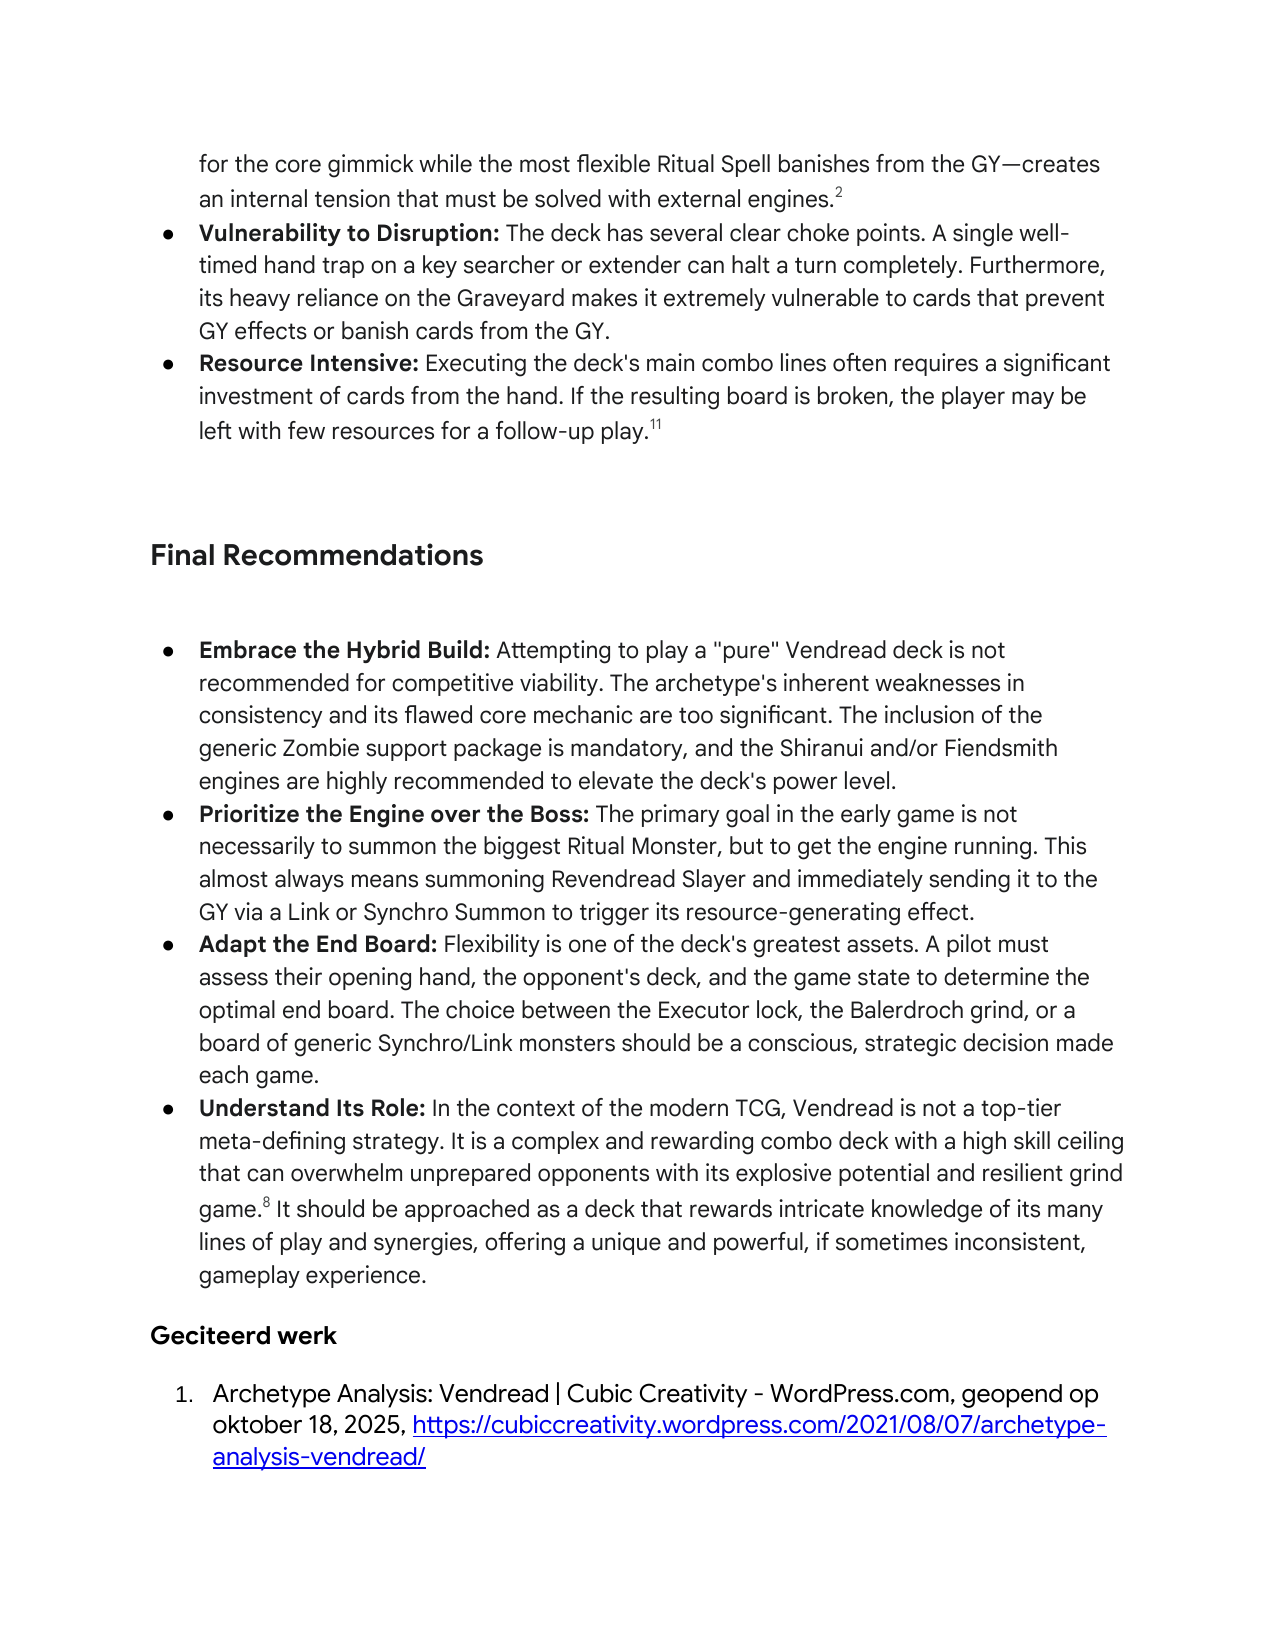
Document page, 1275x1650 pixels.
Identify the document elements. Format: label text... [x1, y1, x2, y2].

list Adapt the End Board: Flexibility is one of the deck's greatest assets. A pilot must assess their opening hand, the opponent's deck, and the game state to determine the optimal end board. The choice between the Executor lock, the Balerdroch grind, or a board of generic Synchro/Link monsters should be a conscious, strategic decision made each game. [161, 931, 1125, 1090]
list Prioritize the Engine over the Boss: The primary goal in the early game is not necessarily to summon the biggest Ritual Monster, but to get the engine running. This almost always means summoning Revendread Slayer and immediately sending it to the GY via a Link or Synchro Summon to trigger its resource-generating effect. [161, 800, 1125, 927]
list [161, 150, 1125, 214]
list Vulnerability to Disruption: The deck has several clear choke points. A single well-timed hand trap on a key searcher or extender can halt a turn completely. Furthermore, its heavy reliance on the Graveyard makes it extremely vulnerable to cards that prevent GY effects or banish cards from the GY. [161, 219, 1125, 346]
subtitle Final Recommendations [150, 537, 1125, 573]
list Embrace the Hybrid Build: Attempting to play a "pure" Vendread deck is not recommended for competitive viability. The archetype's inherent weaknesses in consistency and its flawed core mechanic are too significant. The inclusion of the generic Zombie support package is mandatory, and the Shiranui and/or Fiendsmith engines are highly recommended to elevate the deck's power level. [161, 636, 1125, 796]
list Resource Intensive: Executing the deck's main combo lines often requires a significant investment of cards from the hand. If the resulting board is broken, the player may be left with few resources for a follow-up play.11 [161, 350, 1125, 447]
list Archetype Analysis: Vendread | Cubic Creativity - WordPress.com, geopend op oktober 18, 2025, https://cubiccreativity.wordpress.com/2021/08/07/archetype-analysis-vendread/ [175, 1378, 1125, 1472]
subtitle Geciteerd werk [150, 1320, 1125, 1351]
list Understand Its Role: In the context of the modern TCG, Vendread is not a top-tier meta-defining strategy. It is a complex and rewarding combo deck with a high skill ceiling that can overwhelm unprepared opponents with its explosive potential and resilient grind game.8 It should be approached as a deck that rewards intricate knowledge of its many lines of play and synergies, offering a unique and powerful, if sometimes inconsistent, gameplay experience. [161, 1094, 1125, 1289]
